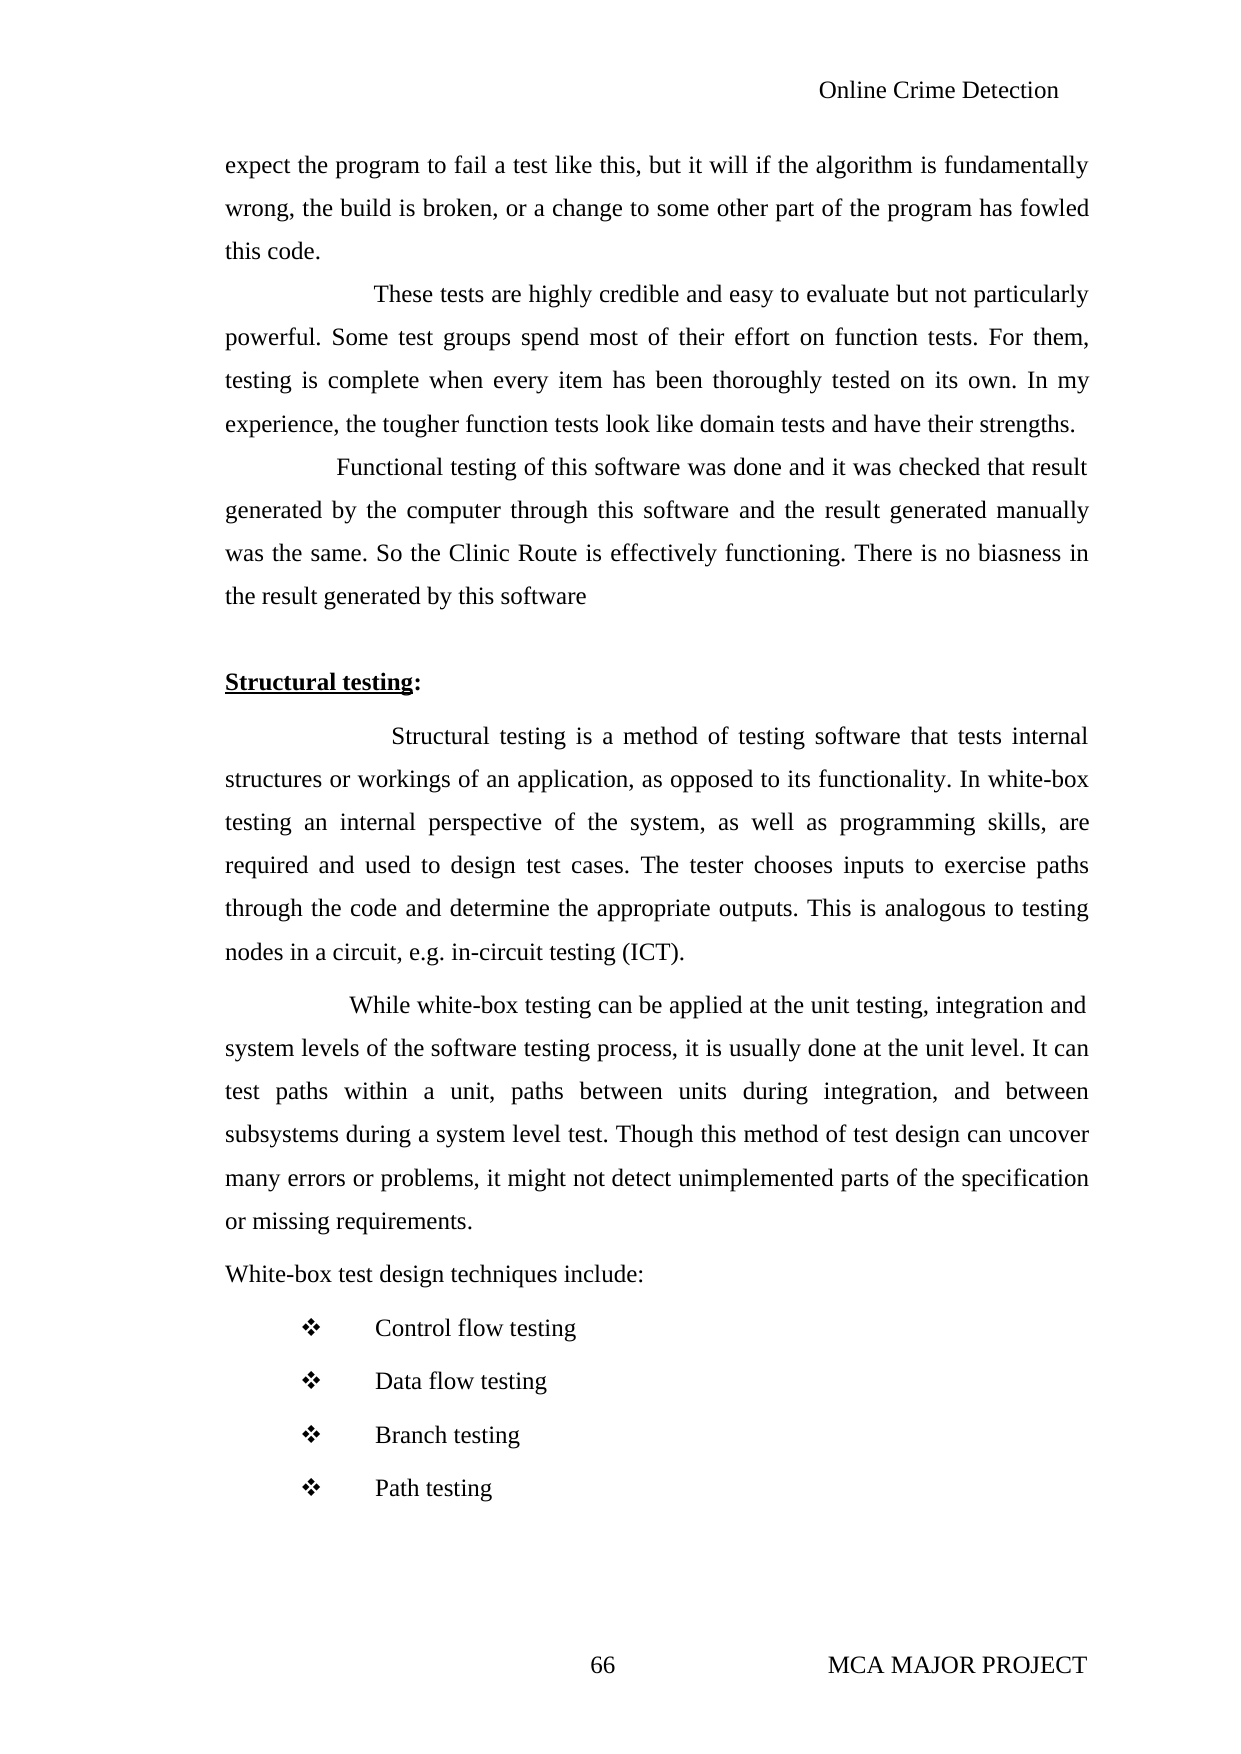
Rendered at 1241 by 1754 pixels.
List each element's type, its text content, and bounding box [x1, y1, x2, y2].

text Structural testing is a method of testing software that tests internal structures or workings of an application, as opposed to its functionality. In white-box testing an internal perspective of the system, as well as programming skills, are required and used to design test cases. The tester chooses inputs to exercise paths through the code and determine the appropriate outputs. This is analogous to testing nodes in a circuit, e.g. in-circuit testing (ICT). [225, 721, 1090, 965]
list Branch testing [300, 1420, 1090, 1449]
text While white-box testing can be applied at the unit testing, integration and system levels of the software testing process, it is usually done at the unit level. It can test paths within a unit, paths between units during integration, and between subsystems during a system level test. Though this method of test design can uncover many errors or problems, it might not detect unimplemented parts of the specification or missing requirements. [225, 990, 1090, 1234]
text Functional testing of this software was done and it was checked that result generated by the computer through this software and the result generated manually was the same. So the Clinic Route is effectively functioning. There is no biasness in the result generated by this software [225, 452, 1090, 610]
text These tests are highly credible and easy to evaluate but not particularly powerful. Some test groups spend most of their effort on function tests. For them, testing is complete when every item has been thoroughly tested on its own. In my experience, the tougher function tests look like domain tests and have their strengths. [225, 279, 1090, 437]
list Control flow testing [300, 1313, 1090, 1342]
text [225, 150, 1090, 265]
list Path testing [300, 1473, 1090, 1502]
list Data flow testing [300, 1366, 1090, 1395]
text White-box test design techniques include: [225, 1259, 1090, 1288]
text Structural testing: [225, 667, 1090, 696]
